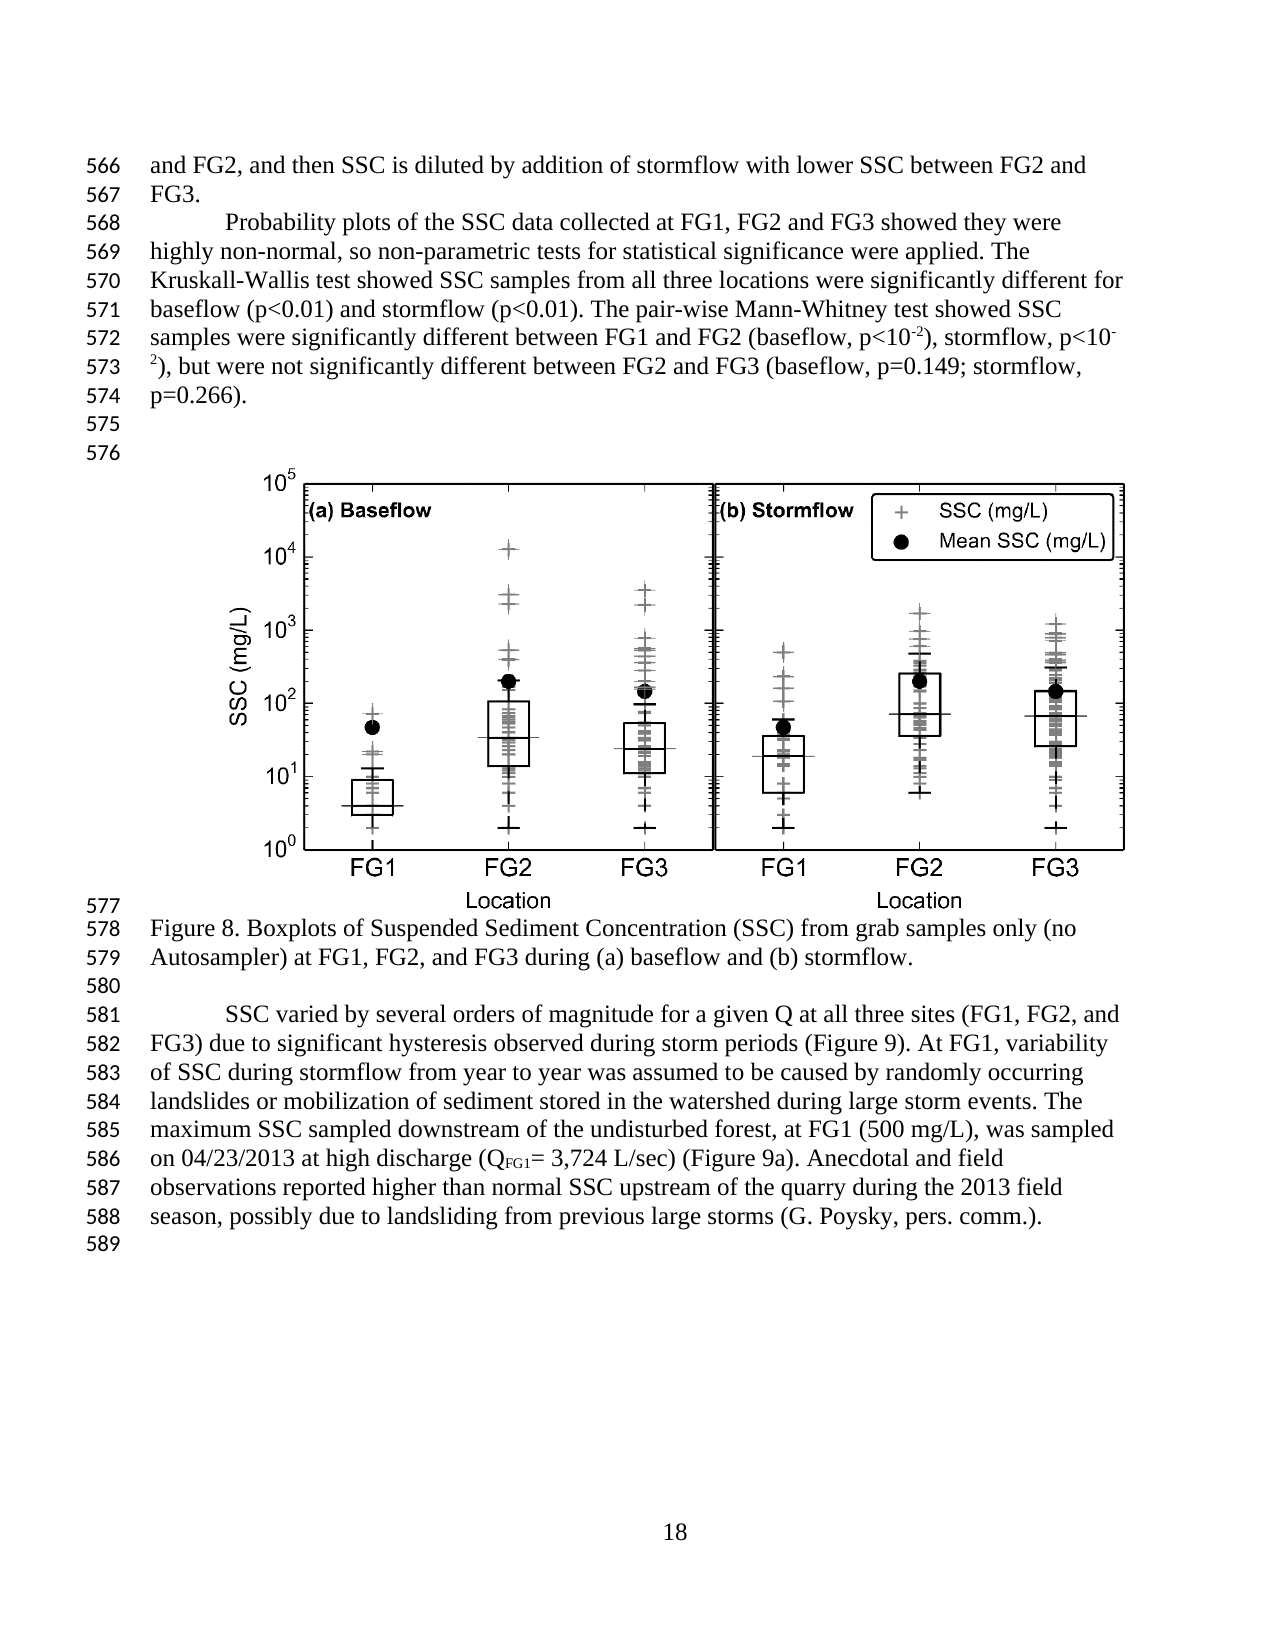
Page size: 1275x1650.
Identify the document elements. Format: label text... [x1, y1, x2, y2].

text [150, 150, 1125, 207]
picture [225, 466, 1125, 914]
text Probability plots of the SSC data collected at FG1, FG2 and FG3 showed they were highly non-normal, so non-parametric tests for statistical significance were applied. The Kruskall-Wallis test showed SSC samples from all three locations were significantly different for baseflow (p<0.01) and stormflow (p<0.01). The pair-wise Mann-Whitney test showed SSC samples were significantly different between FG1 and FG2 (baseflow, p<10-2), stormflow, p<10-2), but were not significantly different between FG2 and FG3 (baseflow, p=0.149; stormflow, p=0.266). [150, 207, 1125, 409]
text Figure 8. Boxplots of Suspended Sediment Concentration (SSC) from grab samples only (no Autosampler) at FG1, FG2, and FG3 during (a) baseflow and (b) stormflow. [150, 913, 1125, 971]
text SSC varied by several orders of magnitude for a given Q at all three sites (FG1, FG2, and FG3) due to significant hysteresis observed during storm periods (Figure 9). At FG1, variability of SSC during stormflow from year to year was assumed to be caused by randomly occurring landslides or mobilization of sediment stored in the watershed during large storm events. The maximum SSC sampled downstream of the undisturbed forest, at FG1 (500 mg/L), was sampled on 04/23/2013 at high discharge (QFG1= 3,724 L/sec) (Figure 9a). Anecdotal and field observations reported higher than normal SSC upstream of the quarry during the 2013 field season, possibly due to landsliding from previous large storms (G. Poysky, pers. comm.). [150, 999, 1125, 1229]
